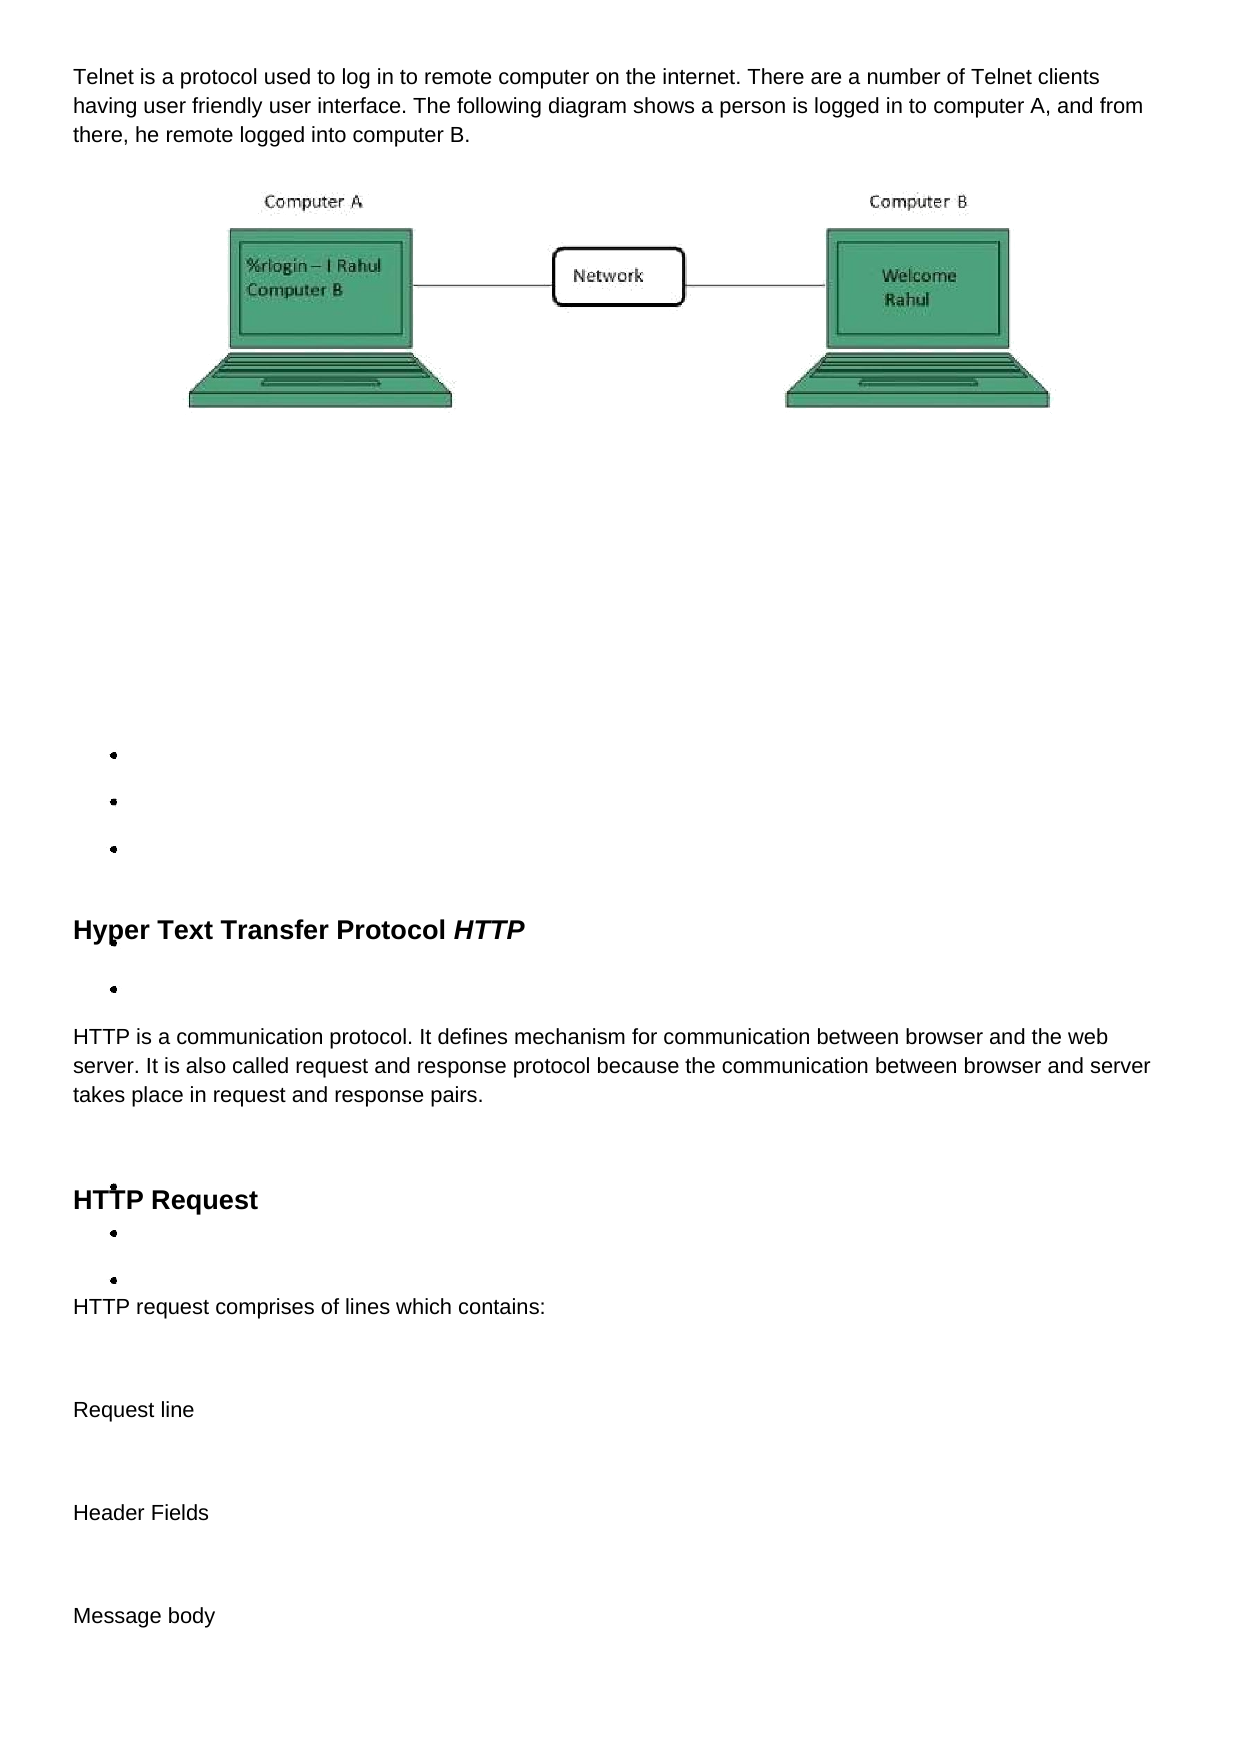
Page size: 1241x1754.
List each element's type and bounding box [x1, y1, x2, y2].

picture [71, 59, 1168, 1691]
